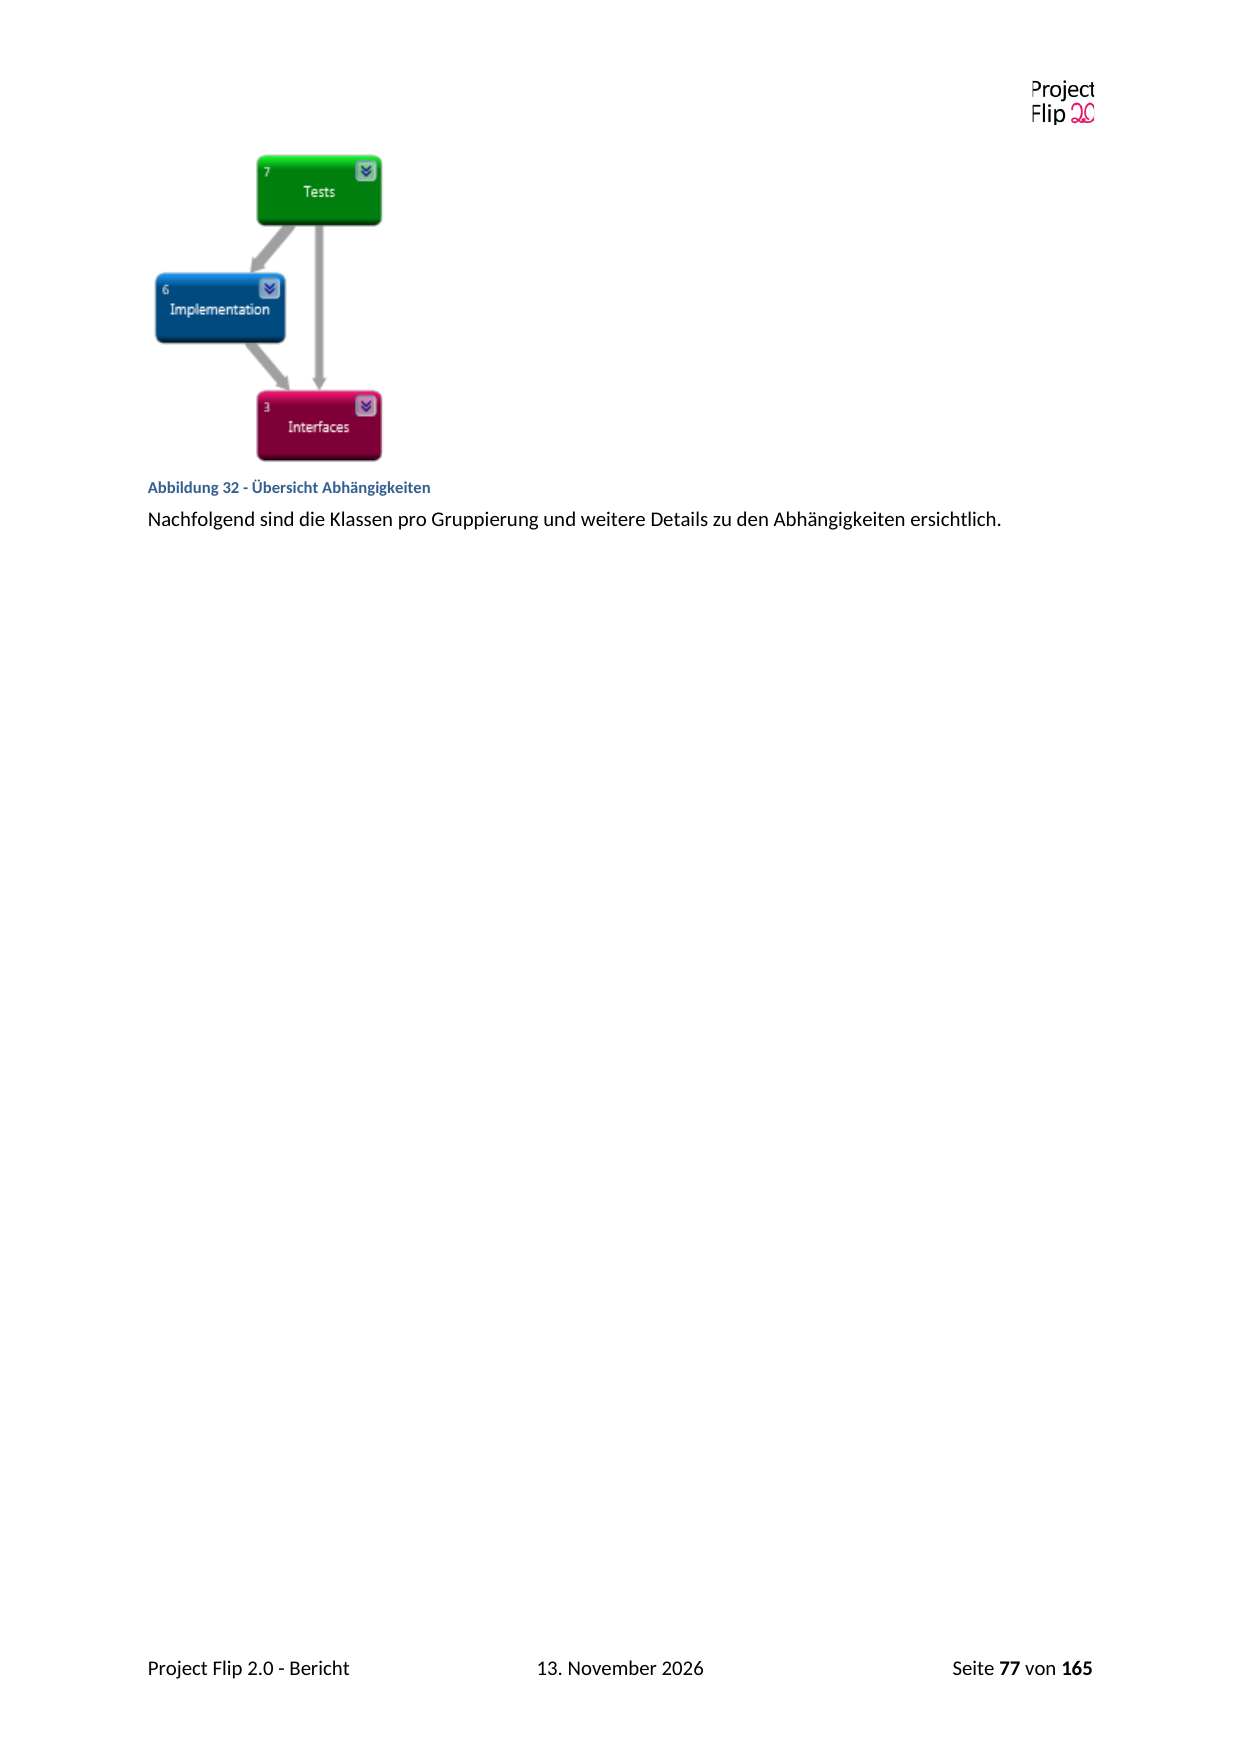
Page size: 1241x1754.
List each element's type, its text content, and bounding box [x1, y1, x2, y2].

picture [147, 147, 390, 470]
text Abbildung 4 - Übersicht Abhängigkeiten [148, 478, 1093, 498]
picture [1081, 79, 1097, 124]
text Nachfolgend sind die Klassen pro Gruppierung und weitere Details zu den Abhängigkeiten ersichtlich. [148, 506, 1093, 532]
